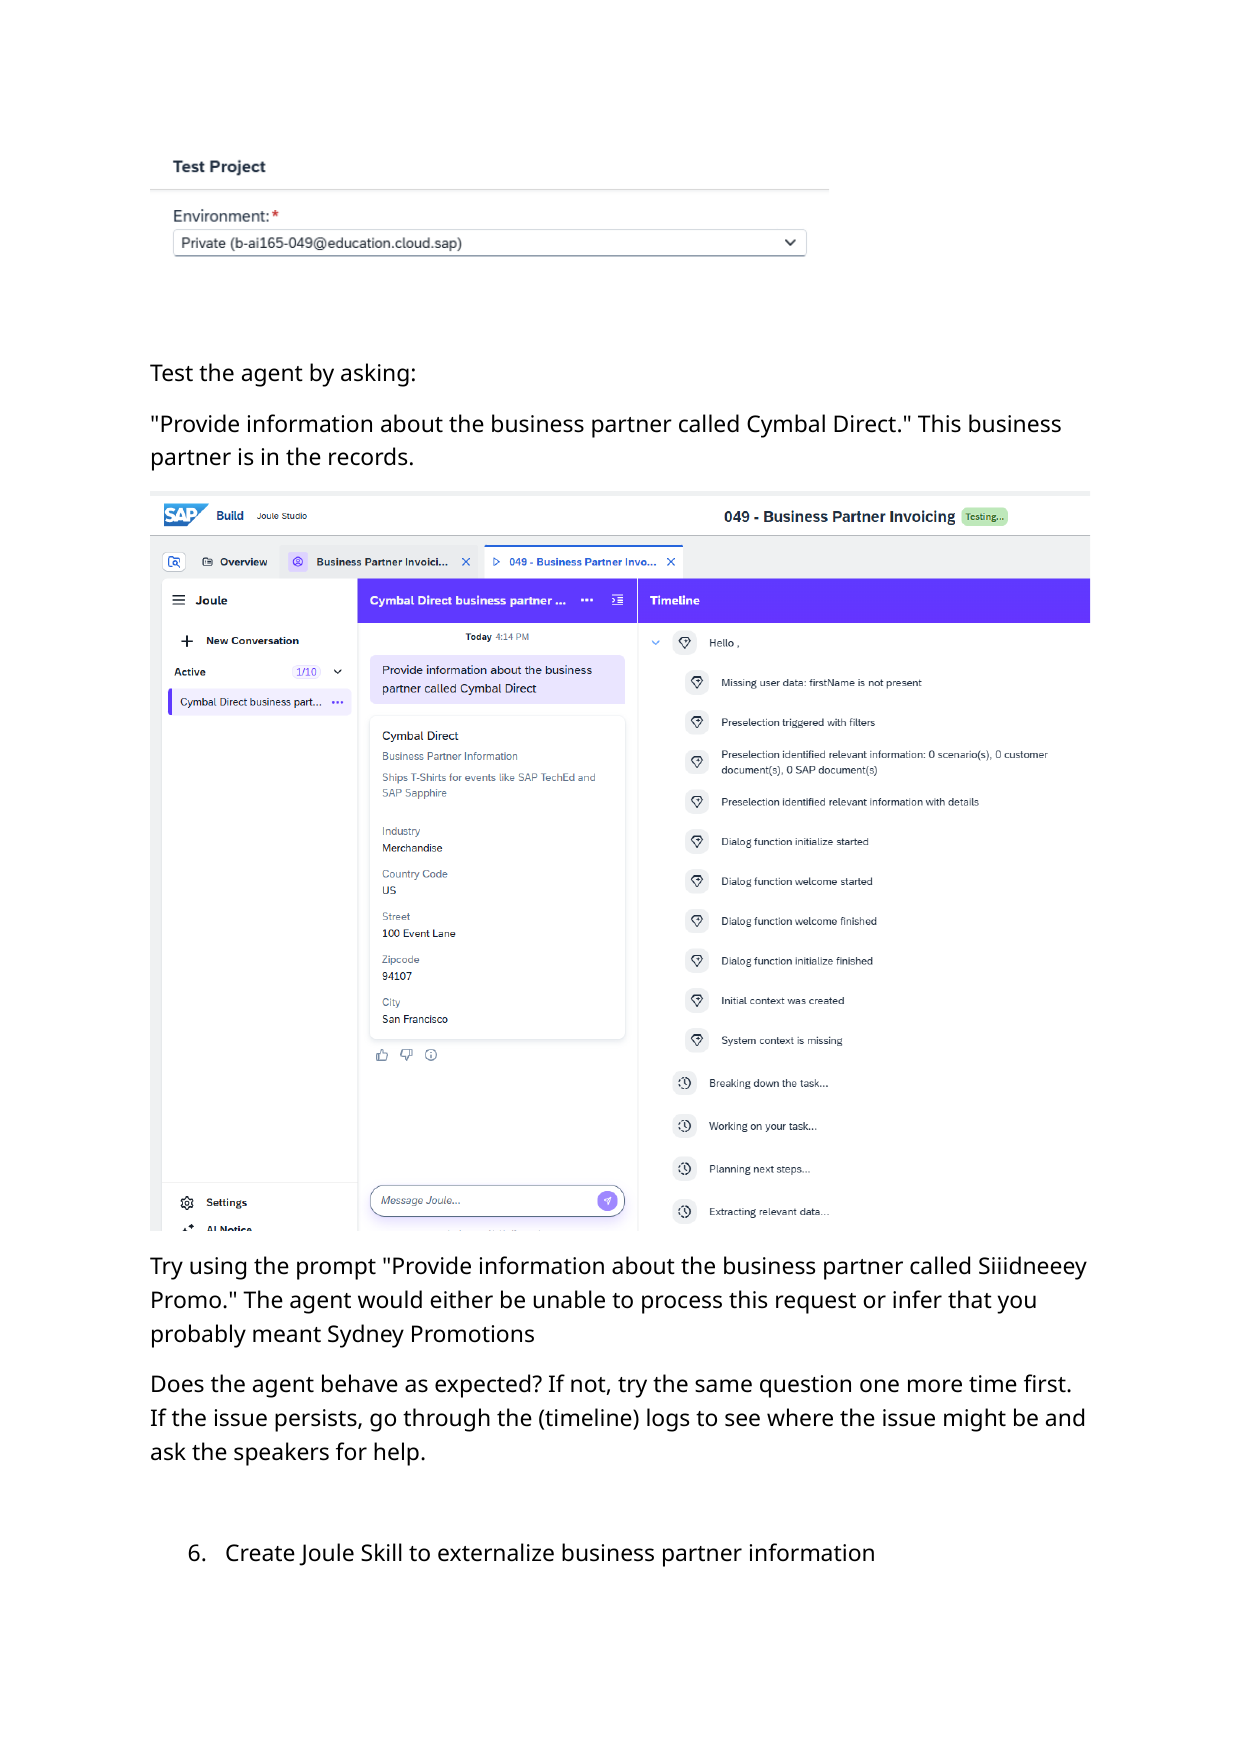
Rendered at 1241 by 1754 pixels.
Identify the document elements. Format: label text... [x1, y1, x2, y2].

text "Provide information about the business partner called Cymbal Direct." This business partner is in the records. [150, 407, 1090, 472]
list Create Joule Skill to externalize business partner information [187, 1536, 1090, 1568]
picture [150, 150, 830, 288]
text Test the agent by asking: [150, 357, 1090, 388]
text Try using the prompt "Provide information about the business partner called Siiidneeey Promo." The agent would either be unable to process this request or infer that you probably meant Sydney Promotions [150, 1250, 1090, 1349]
text Does the agent behave as expected? If not, try the same question one more time first. If the issue persists, go through the (timeline) logs to see where the issue might be and ask the speakers for help. [150, 1368, 1090, 1467]
picture [150, 491, 1091, 1231]
